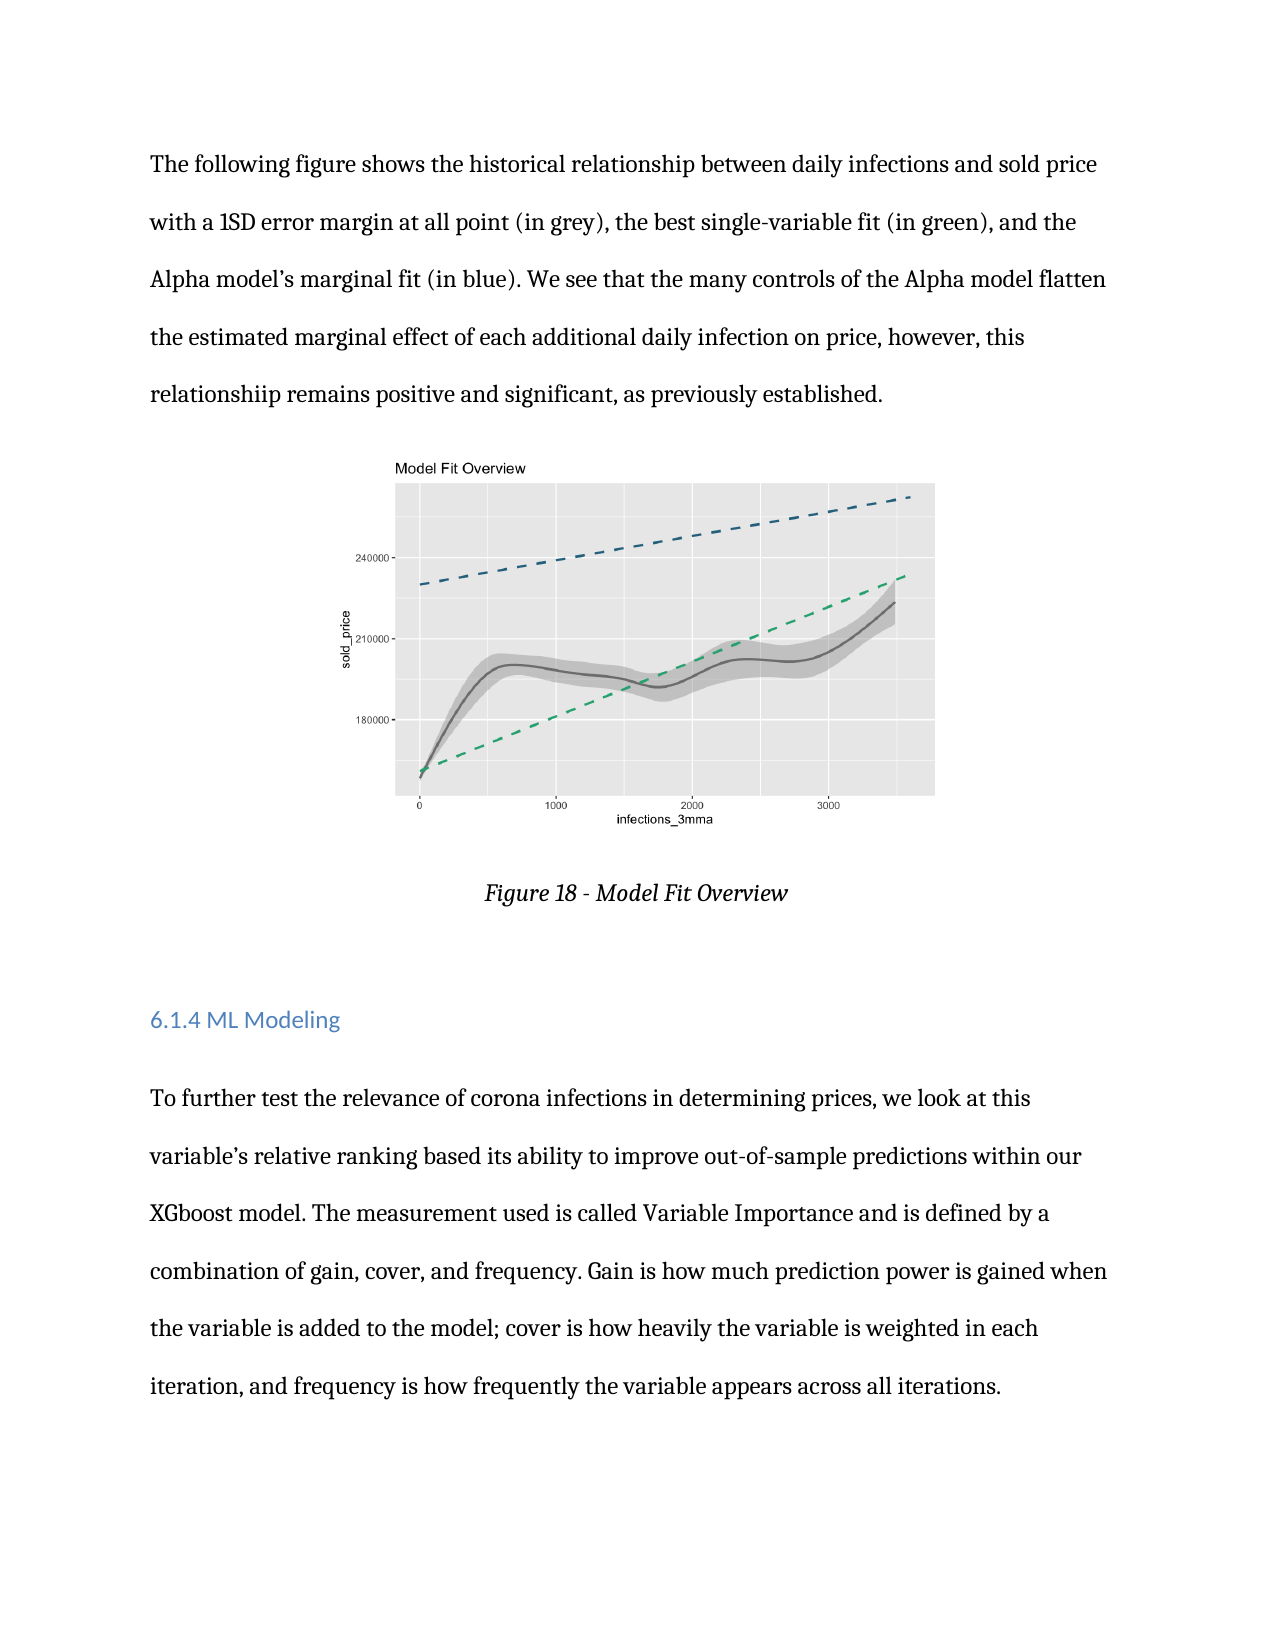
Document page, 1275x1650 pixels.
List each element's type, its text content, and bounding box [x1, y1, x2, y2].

text The following figure shows the historical relationship between daily infections and sold price with a 1SD error margin at all point (in grey), the best single-variable fit (in green), and the Alpha model’s marginal fit (in blue). We see that the many controls of the Alpha model flatten the estimated marginal effect of each additional daily infection on price, however, this relationshiip remains positive and significant, as previously established. [150, 150, 1125, 409]
text To further test the relevance of corona infections in determining prices, we look at this variable’s relative ranking based its ability to improve out-of-sample predictions within our XGboost model. The measurement used is called Variable Importance and is defined by a combination of gain, cover, and frequency. Gain is how much prediction power is gained when the variable is added to the model; cover is how heavily the variable is weighted in each iteration, and frequency is how frequently the variable appears across all iterations. [150, 1084, 1125, 1401]
text Figure 18 - Model Fit Overview [150, 879, 1125, 907]
picture [334, 456, 941, 832]
subtitle 6.1.4 ML Modeling [150, 1004, 1125, 1035]
